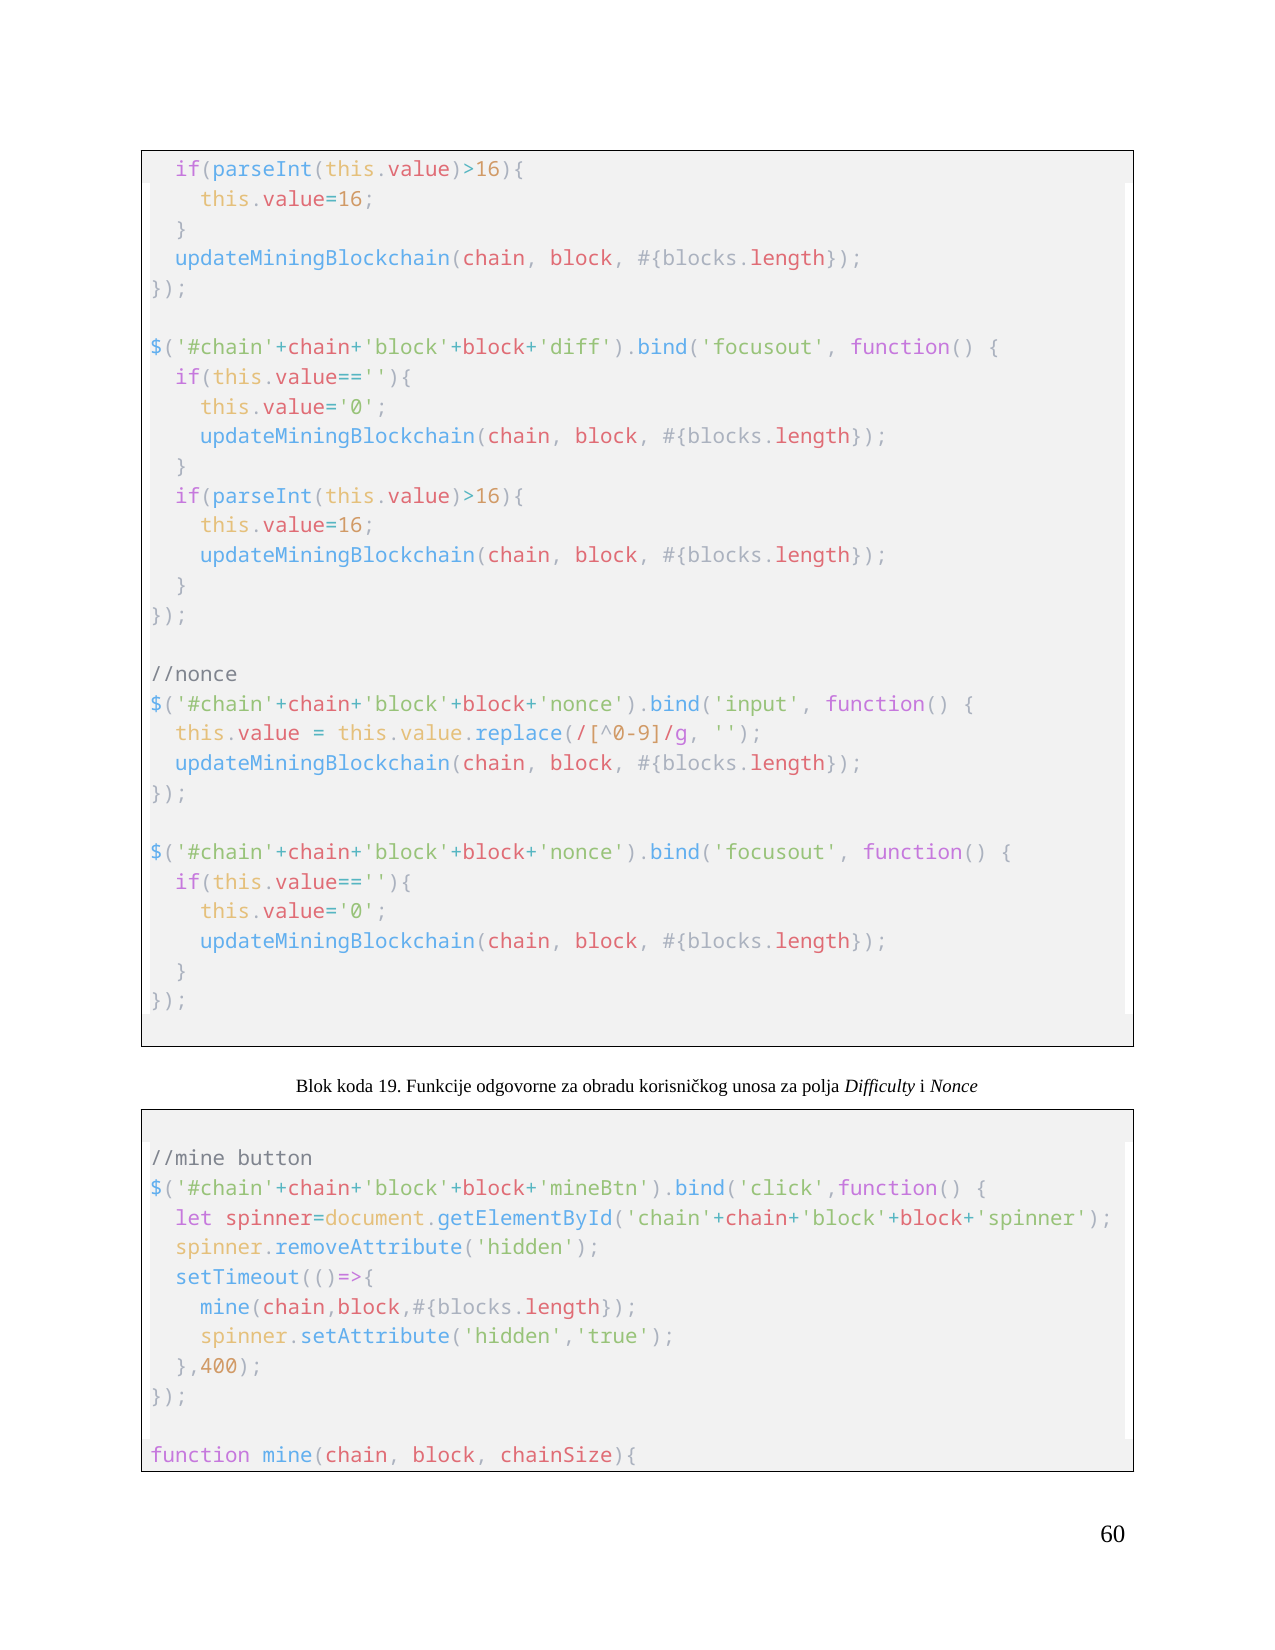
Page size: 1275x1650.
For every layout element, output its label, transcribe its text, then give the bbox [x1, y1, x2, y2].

text $('#chain'+chain+'block'+block+'nonce').bind('focusout', function() { [150, 836, 1125, 866]
text } [150, 955, 1125, 984]
text $('#chain'+chain+'block'+block+'diff').bind('focusout', function() { [150, 331, 1125, 361]
text Blok koda 19. Funkcije odgovorne za obradu korisničkog unosa za polja Difficulty i Nonce [150, 1059, 1125, 1097]
text spinner.removeAttribute('hidden'); [150, 1231, 1125, 1261]
text if(this.value==''){ [150, 866, 1125, 895]
text setTimeout(()=>{ [150, 1261, 1125, 1291]
text }); [150, 984, 1125, 1011]
text }); [150, 1380, 1125, 1409]
text //mine button [150, 1142, 1125, 1172]
text updateMiningBlockchain(chain, block, #{blocks.length}); [150, 420, 1125, 450]
text if(parseInt(this.value)>16){ [142, 151, 1133, 183]
text this.value = this.value.replace(/[^0-9]/g, ''); [150, 717, 1125, 747]
text this.value=16; [150, 509, 1125, 539]
text function mine(chain, block, chainSize){ [142, 1436, 1133, 1471]
text updateMiningBlockchain(chain, block, #{blocks.length}); [150, 747, 1125, 777]
text if(this.value==''){ [150, 361, 1125, 391]
text } [150, 569, 1125, 598]
text //nonce [150, 658, 1125, 687]
text }); [150, 598, 1125, 628]
text if(parseInt(this.value)>16){ [150, 480, 1125, 509]
text $('#chain'+chain+'block'+block+'mineBtn').bind('click',function() { [150, 1172, 1125, 1202]
text updateMiningBlockchain(chain, block, #{blocks.length}); [150, 925, 1125, 955]
text }); [150, 777, 1125, 806]
text let spinner=document.getElementById('chain'+chain+'block'+block+'spinner'); [150, 1202, 1125, 1231]
text } [150, 450, 1125, 480]
text $('#chain'+chain+'block'+block+'nonce').bind('input', function() { [150, 687, 1125, 717]
text spinner.setAttribute('hidden','true'); [150, 1320, 1125, 1350]
text this.value=16; [150, 183, 1125, 212]
text this.value='0'; [150, 391, 1125, 420]
text updateMiningBlockchain(chain, block, #{blocks.length}); [150, 242, 1125, 272]
text mine(chain,block,#{blocks.length}); [150, 1291, 1125, 1320]
text updateMiningBlockchain(chain, block, #{blocks.length}); [150, 539, 1125, 569]
text }); [150, 272, 1125, 302]
text } [150, 212, 1125, 242]
text },400); [150, 1350, 1125, 1380]
text this.value='0'; [150, 895, 1125, 925]
